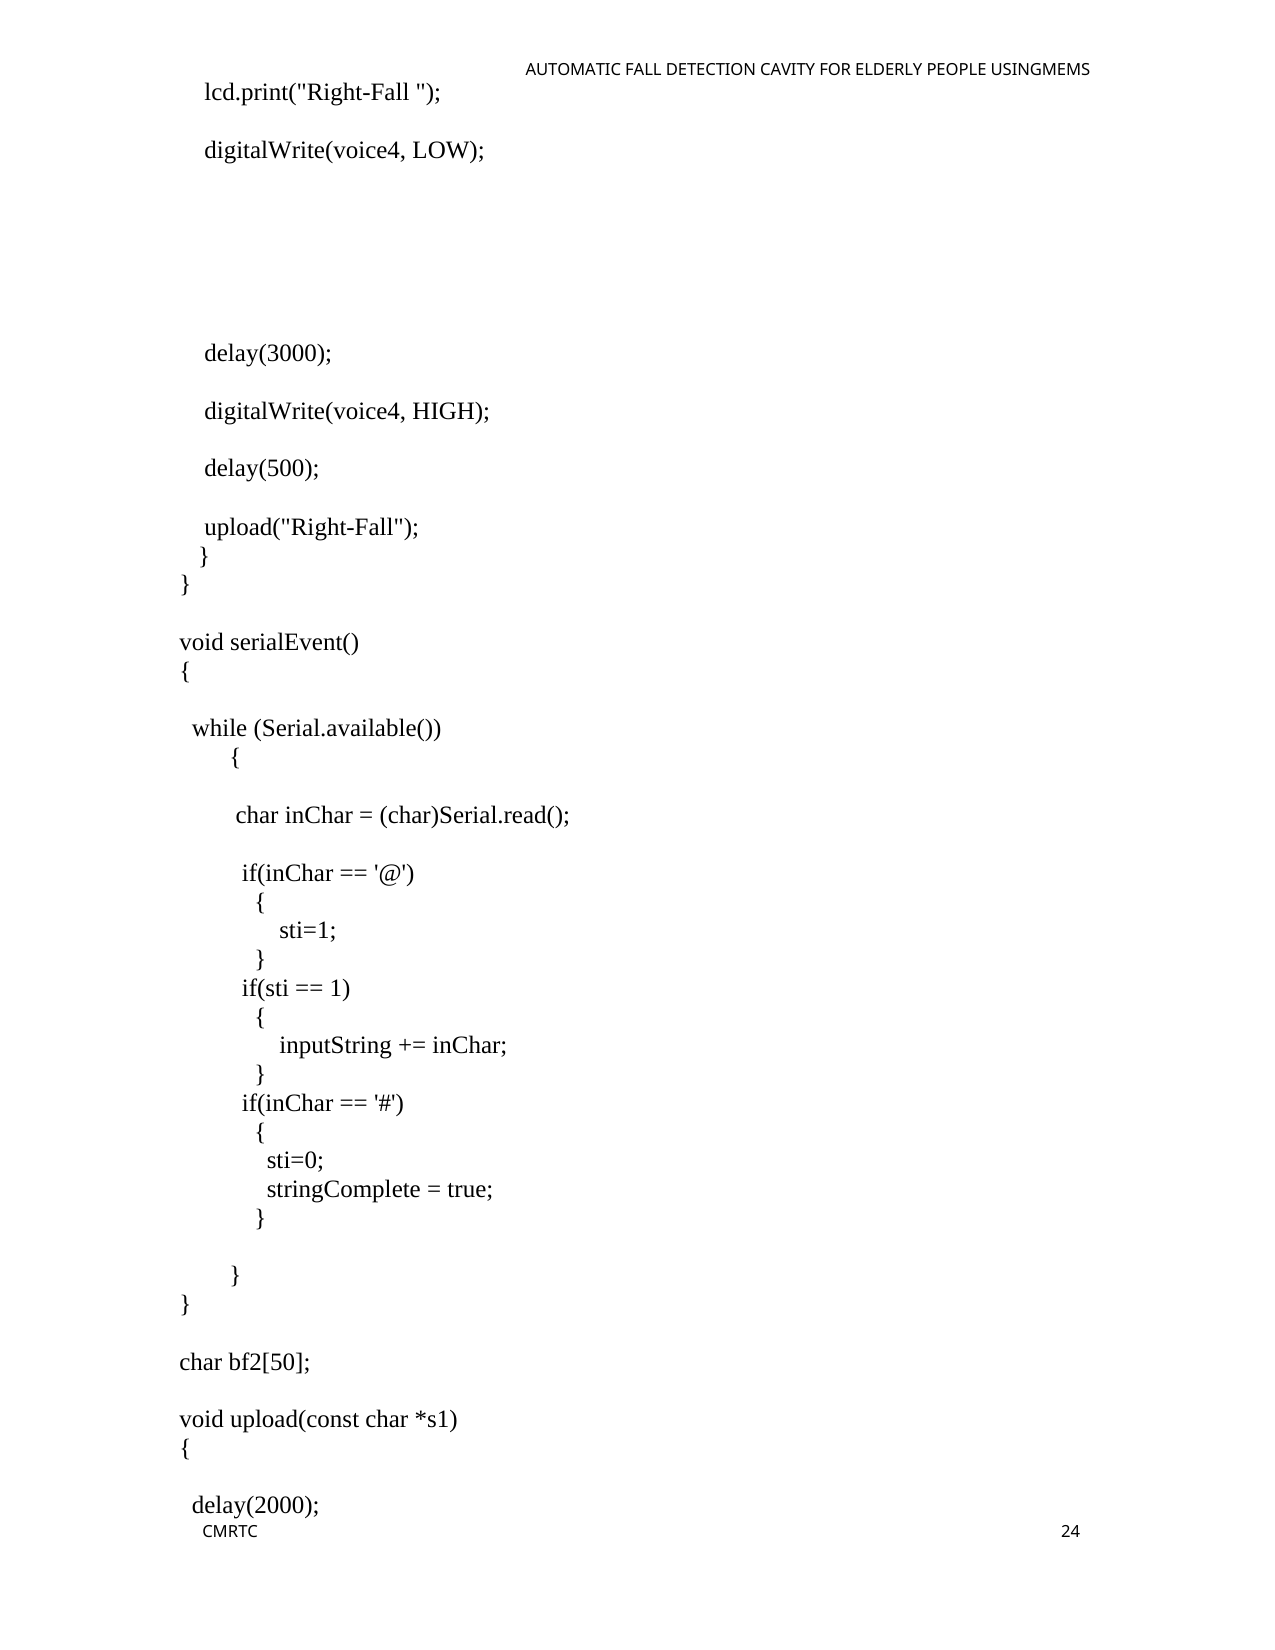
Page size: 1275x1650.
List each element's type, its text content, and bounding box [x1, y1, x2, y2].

text void serialEvent() [179, 627, 1139, 656]
text } [179, 1203, 1139, 1232]
text { [179, 742, 1139, 771]
text { [179, 1433, 1139, 1462]
text lcd.print("Right-Fall "); [179, 77, 1139, 105]
text char bf2[50]; [179, 1347, 1139, 1376]
text delay(500); [179, 453, 1139, 482]
text { [179, 1002, 1139, 1031]
text sti=0; [179, 1146, 1139, 1174]
text char inChar = (char)Serial.read(); [179, 801, 1139, 829]
text delay(3000); [179, 338, 1139, 367]
text } [179, 1289, 1139, 1318]
text stringComplete = true; [179, 1174, 1139, 1203]
text while (Serial.available()) [179, 713, 1139, 742]
text { [179, 887, 1139, 916]
text } [179, 569, 1139, 598]
text void upload(const char *s1) [179, 1404, 1139, 1433]
text if(inChar == '#') [179, 1088, 1139, 1117]
text { [179, 656, 1139, 684]
text { [179, 1117, 1139, 1146]
text delay(2000); [179, 1491, 1139, 1519]
text if(inChar == '@') [179, 858, 1139, 887]
text } [179, 944, 1139, 973]
text } [179, 1261, 1139, 1289]
text inputString += inChar; [179, 1031, 1139, 1059]
text if(sti == 1) [179, 973, 1139, 1002]
text digitalWrite(voice4, LOW); [179, 135, 1139, 164]
text sti=1; [179, 916, 1139, 944]
text upload("Right-Fall"); [179, 512, 1139, 541]
text digitalWrite(voice4, HIGH); [179, 396, 1139, 425]
text } [179, 541, 1139, 569]
text } [179, 1059, 1139, 1088]
